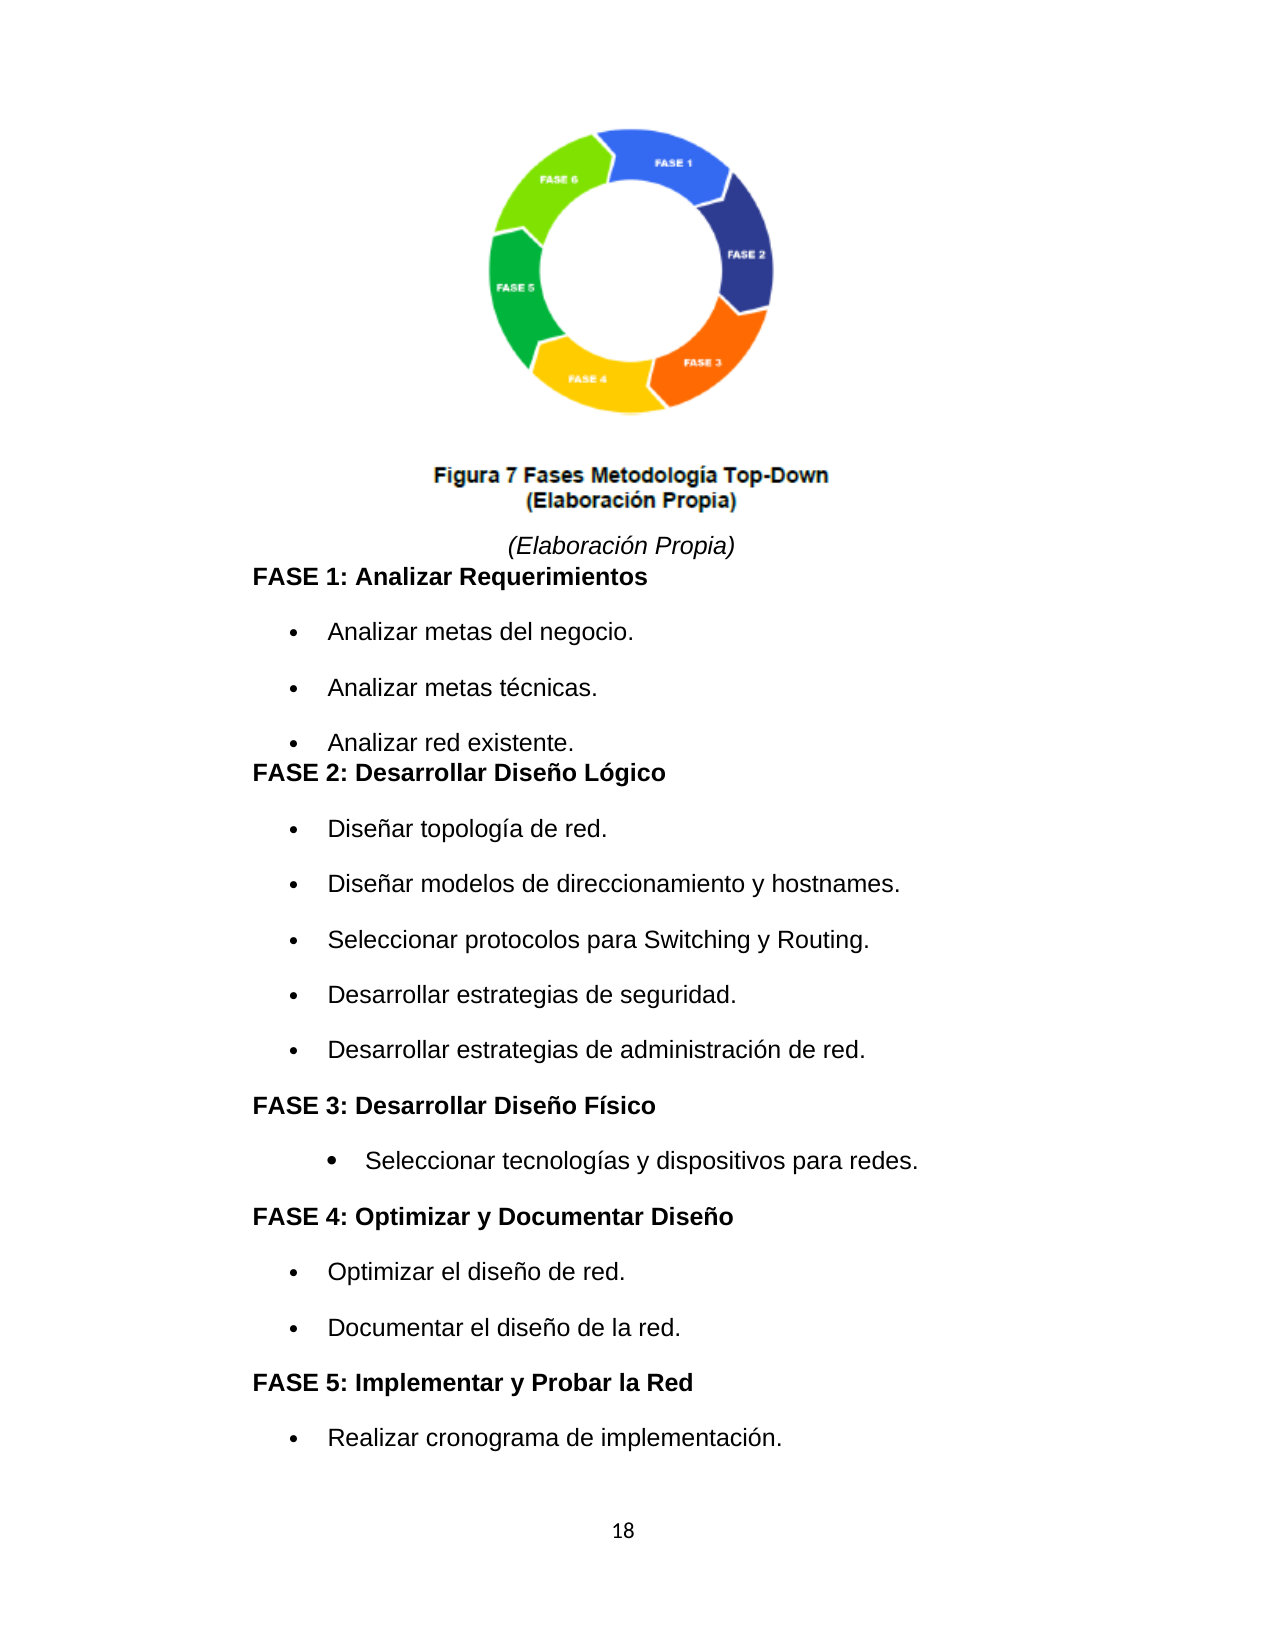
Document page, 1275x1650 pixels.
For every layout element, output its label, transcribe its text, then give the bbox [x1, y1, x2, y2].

list Seleccionar tecnologías y dispositivos para redes. [327, 1146, 1068, 1175]
list Realizar cronograma de implementación. [290, 1423, 1068, 1452]
list Documentar el diseño de la red. [290, 1313, 1068, 1341]
list Seleccionar protocolos para Switching y Routing. [290, 924, 1068, 953]
picture [378, 120, 868, 530]
list Analizar metas del negocio. [290, 617, 1068, 646]
text FASE 2: Desarrollar Diseño Lógico [252, 758, 1068, 787]
list Analizar metas técnicas. [290, 672, 1068, 701]
text FASE 4: Optimizar y Documentar Diseño [252, 1202, 1068, 1231]
text FASE 3: Desarrollar Diseño Físico [252, 1091, 1068, 1119]
list Diseñar topología de red. [290, 814, 1068, 842]
list Analizar red existente. [290, 728, 1068, 757]
list Desarrollar estrategias de administración de red. [290, 1035, 1068, 1064]
text FASE 5: Implementar y Probar la Red [252, 1368, 1068, 1397]
list Diseñar modelos de direccionamiento y hostnames. [290, 869, 1068, 898]
text FASE 1: Analizar Requerimientos [252, 562, 1068, 590]
list Desarrollar estrategias de seguridad. [290, 980, 1068, 1009]
list Optimizar el diseño de red. [290, 1257, 1068, 1286]
